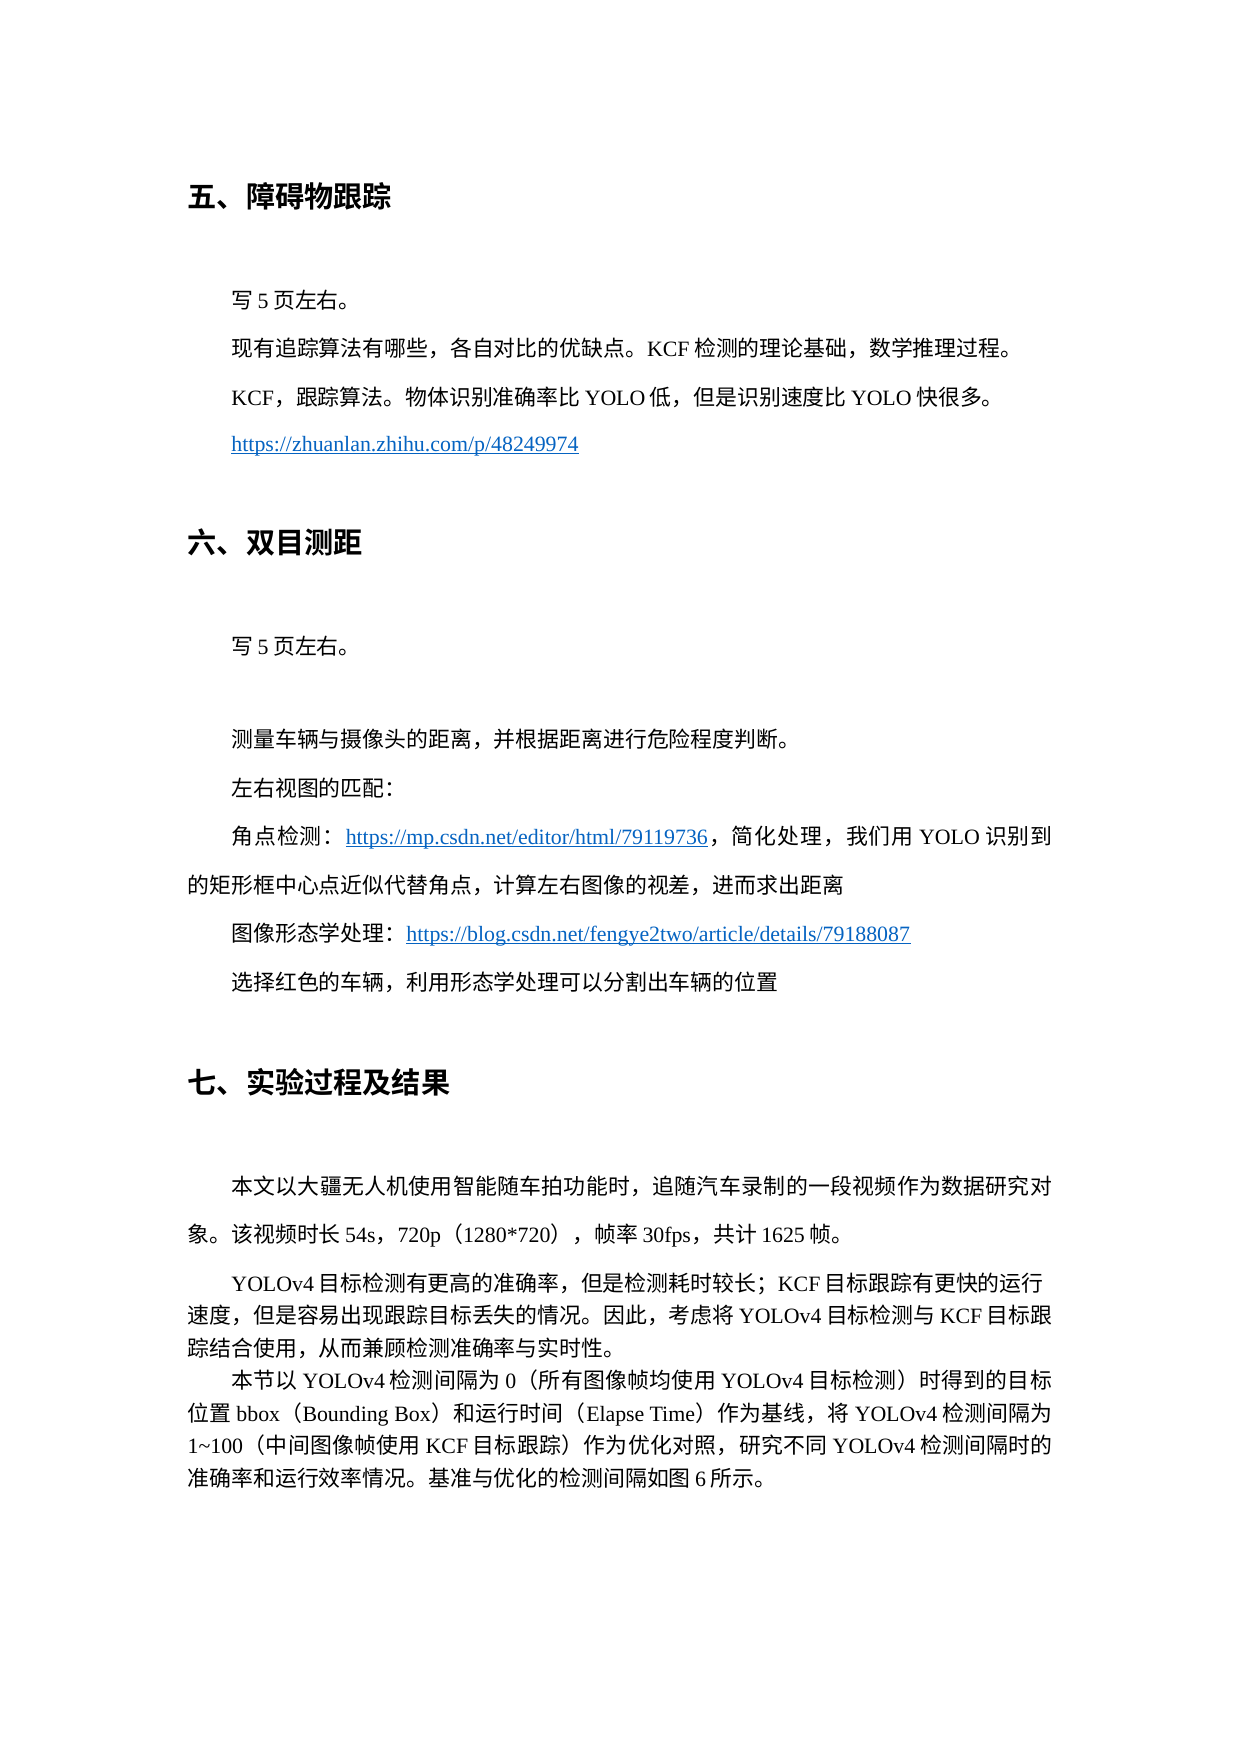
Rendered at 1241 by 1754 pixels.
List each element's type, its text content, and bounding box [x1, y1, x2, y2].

subtitle 六、双目测距 [187, 508, 1053, 573]
text 现有追踪算法有哪些，各自对比的优缺点。KCF检测的理论基础，数学推理过程。 [187, 331, 1053, 363]
text 角点检测：https://mp.csdn.net/editor/html/79119736，简化处理，我们用YOLO识别到的矩形框中心点近似代替角点，计算左右图像的视差，进而求出距离 [187, 819, 1053, 900]
text https://zhuanlan.zhihu.com/p/48249974 [187, 427, 1053, 460]
text 左右视图的匹配： [187, 770, 1053, 803]
text KCF，跟踪算法。物体识别准确率比YOLO低，但是识别速度比YOLO快很多。 [187, 379, 1053, 412]
text 测量车辆与摄像头的距离，并根据距离进行危险程度判断。 [187, 722, 1053, 754]
subtitle 七、实验过程及结果 [187, 1048, 1053, 1113]
text 写5页左右。 [187, 282, 1053, 315]
subtitle 五、障碍物跟踪 [187, 162, 1053, 227]
text YOLOv4目标检测有更高的准确率，但是检测耗时较长；KCF目标跟踪有更快的运行速度，但是容易出现跟踪目标丢失的情况。因此，考虑将YOLOv4目标检测与KCF目标跟踪结合使用，从而兼顾检测准确率与实时性。 [187, 1265, 1053, 1363]
text 写5页左右。 [187, 628, 1053, 661]
text 本文以大疆无人机使用智能随车拍功能时，追随汽车录制的一段视频作为数据研究对象。该视频时长54s，720p（1280*720），帧率30fps，共计1625帧。 [187, 1168, 1053, 1249]
text 图像形态学处理：https://blog.csdn.net/fengye2two/article/details/79188087 [187, 916, 1053, 948]
text 本节以YOLOv4检测间隔为0（所有图像帧均使用YOLOv4目标检测）时得到的目标位置bbox（Bounding Box）和运行时间（Elapse Time）作为基线，将YOLOv4检测间隔为1~100（中间图像帧使用KCF目标跟踪）作为优化对照，研究不同YOLOv4检测间隔时的准确率和运行效率情况。基准与优化的检测间隔如图6所示。 [187, 1363, 1053, 1493]
text 选择红色的车辆，利用形态学处理可以分割出车辆的位置 [187, 964, 1053, 997]
